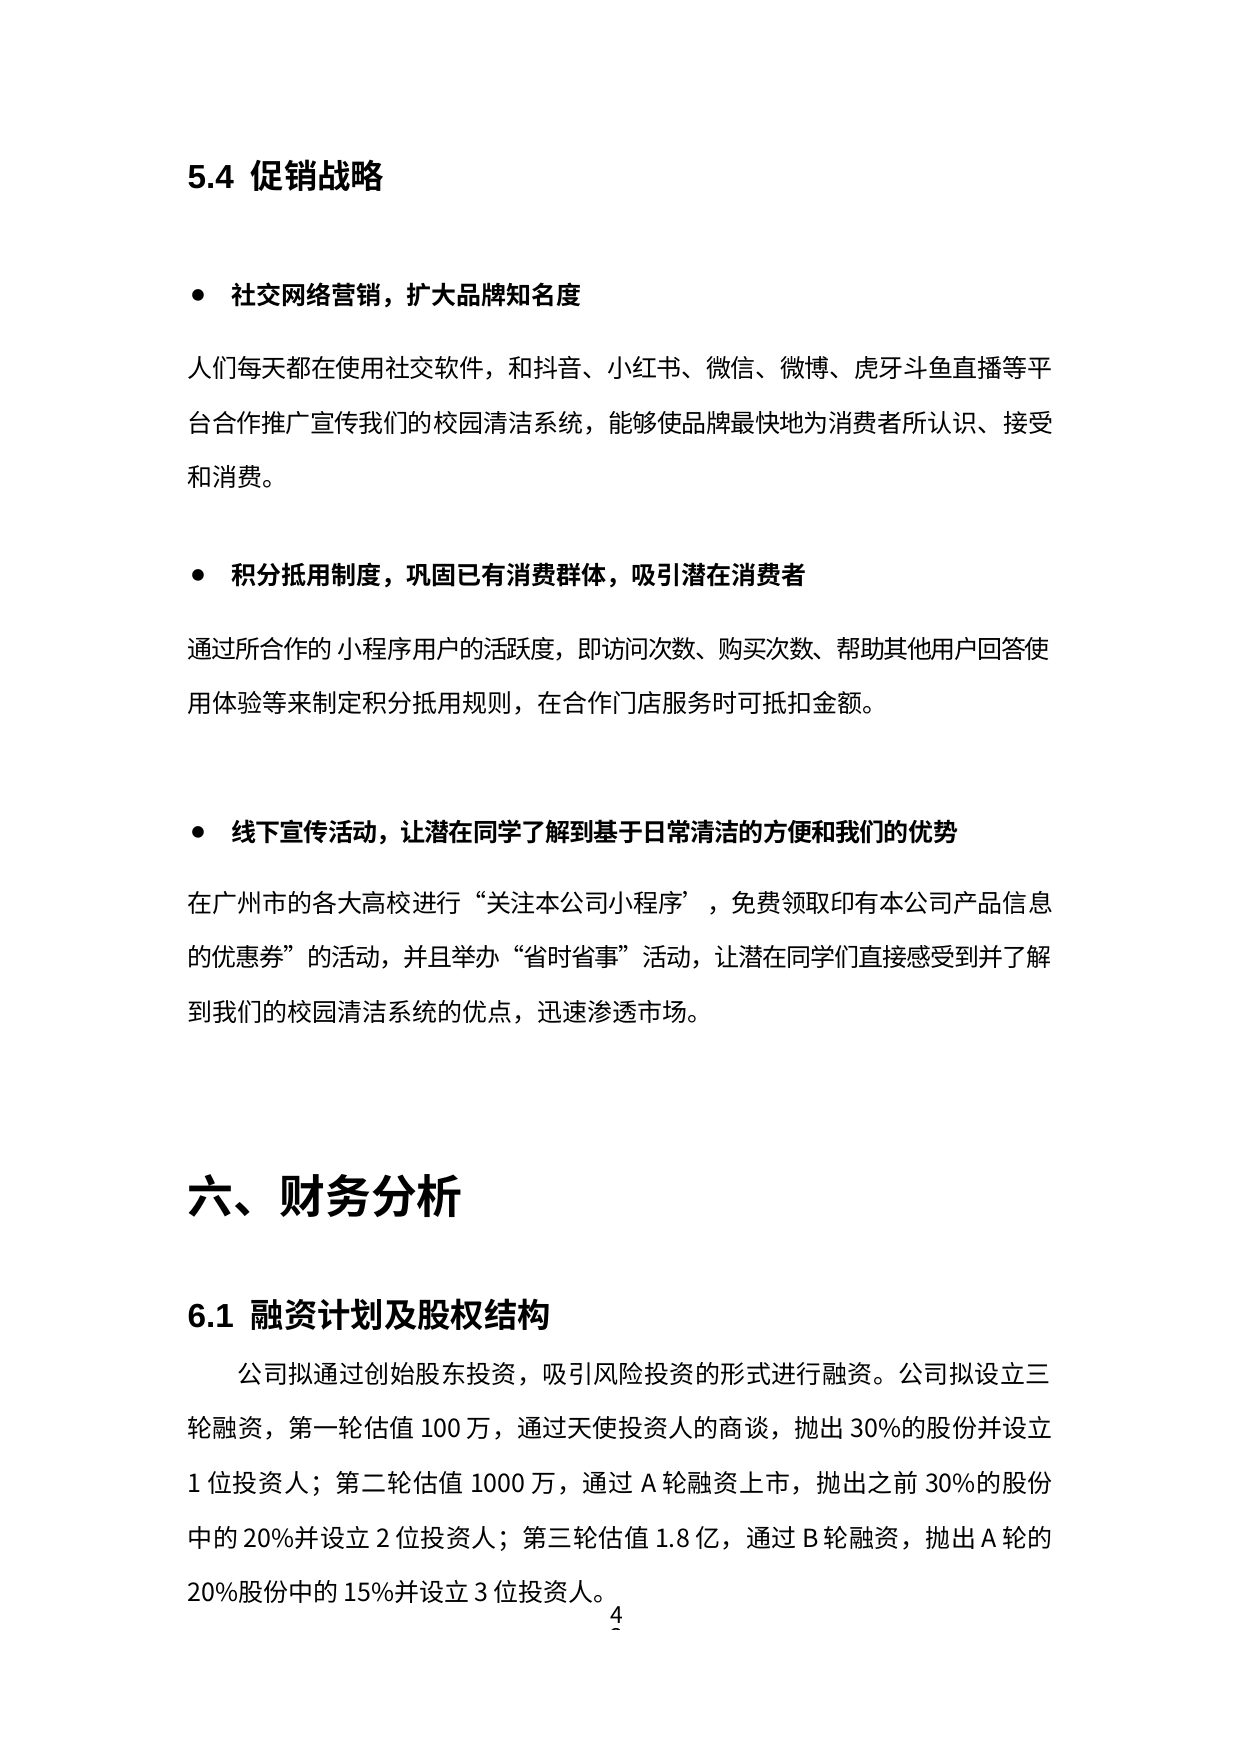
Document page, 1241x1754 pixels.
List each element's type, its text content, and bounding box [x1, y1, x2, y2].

subtitle 线下宣传活动，让潜在同学了解到基于日常清洁的方便和我们的优势 [187, 812, 1053, 848]
subtitle 社交网络营销，扩大品牌知名度 [187, 275, 1238, 311]
subtitle 六、财务分析 [187, 1161, 1238, 1227]
subtitle 融资计划及股权结构 [187, 1289, 1238, 1337]
subtitle 促销战略 [187, 150, 1238, 198]
text 在广州市的各大高校进行“关注本公司小程序’，免费领取印有本公司产品信息的优惠券”的活动，并且举办“省时省事”活动，让潜在同学们直接感受到并了解到我们的校园清洁系统的优点，迅速渗透市场。 [187, 883, 1053, 1029]
text 人们每天都在使用社交软件，和抖音、小红书、微信、微博、虎牙斗鱼直播等平台合作推广宣传我们的校园清洁系统，能够使品牌最快地为消费者所认识、接受和消费。 [187, 348, 1053, 494]
subtitle 积分抵用制度，巩固已有消费群体，吸引潜在消费者 [187, 556, 1238, 592]
text 公司拟通过创始股东投资，吸引风险投资的形式进行融资。公司拟设立三轮融资，第一轮估值100万，通过天使投资人的商谈，抛出30%的股份并设立1位投资人；第二轮估值1000万，通过 A轮融资上市，抛出之前30%的股份中的20%并设立2位投资人；第三轮估值1.8亿，通过B轮融资，抛出A轮的20%股份中的15%并设立3位投资人。 [187, 1354, 1053, 1609]
text 通过所合作的 小程序用户的活跃度，即访问次数、购买次数、帮助其他用户回答使用体验等来制定积分抵用规则，在合作门店服务时可抵扣金额。 [187, 629, 1053, 720]
